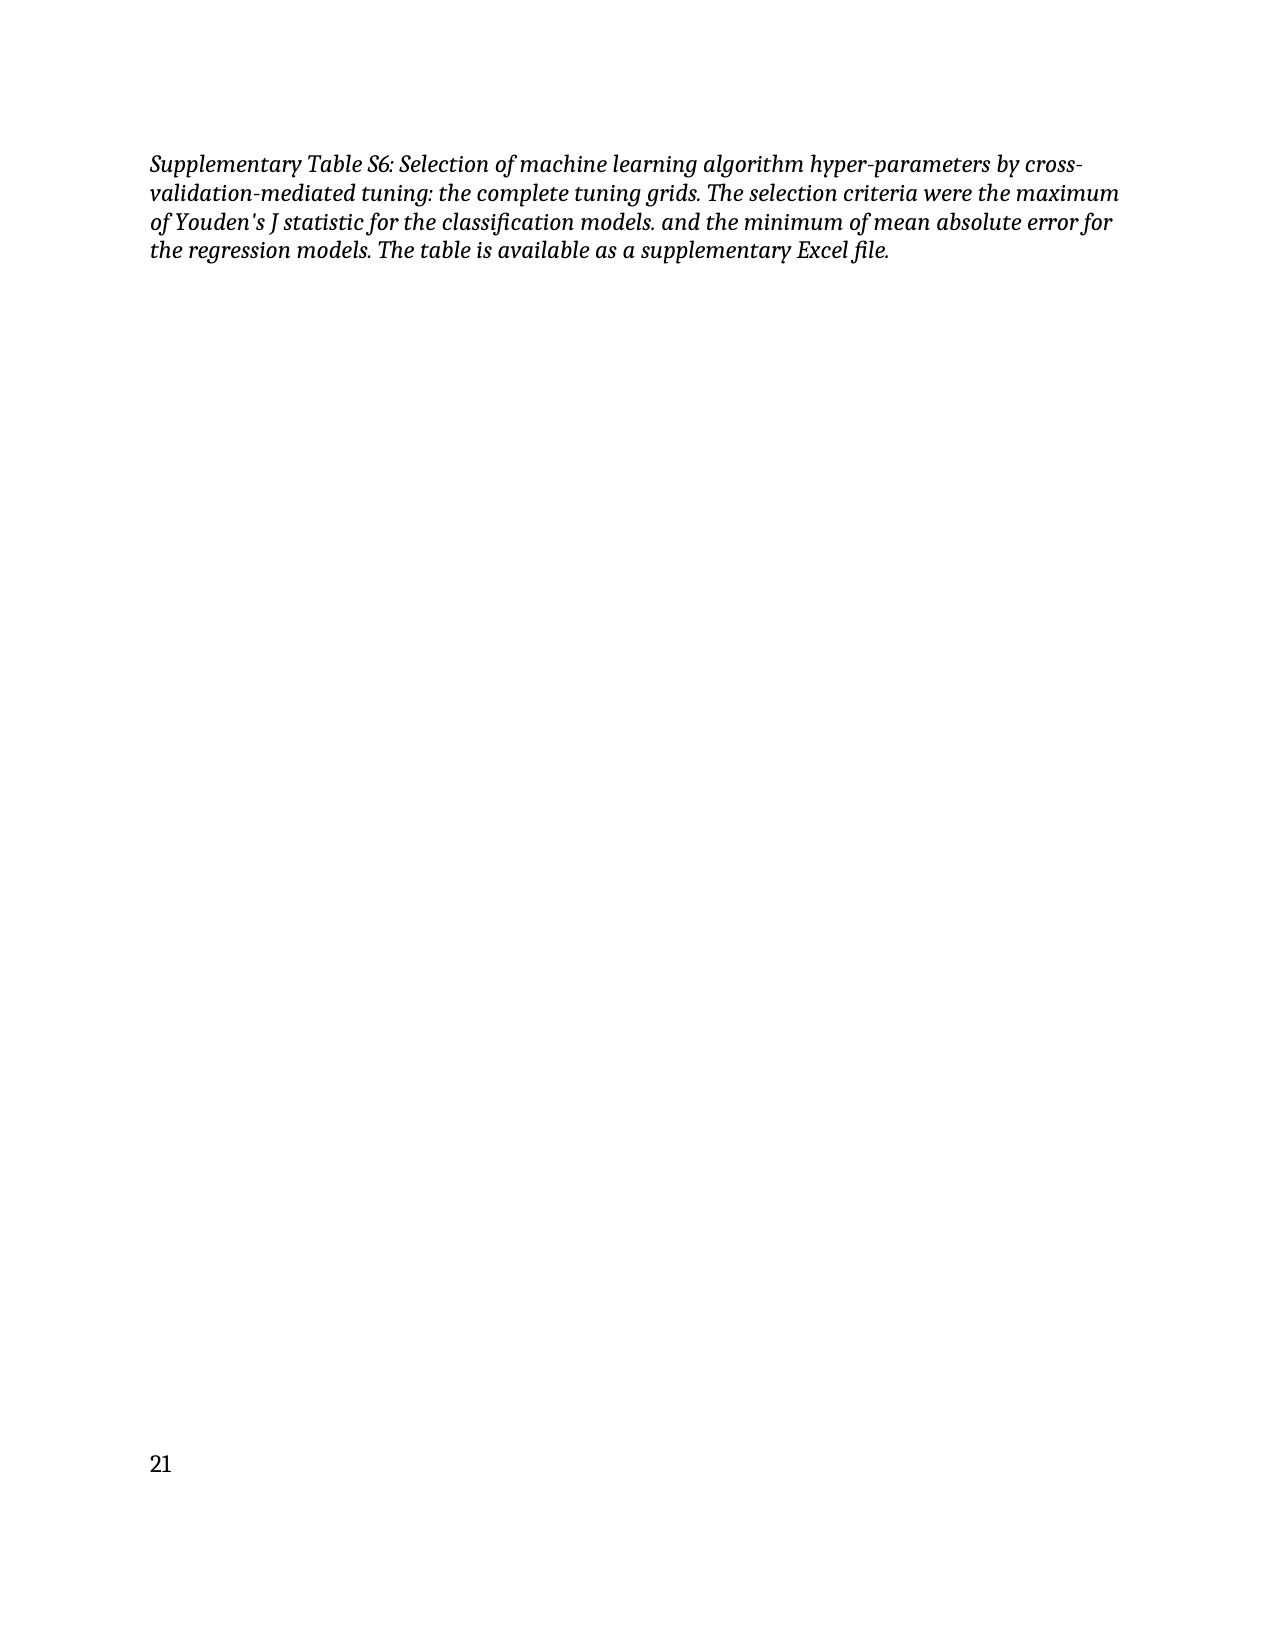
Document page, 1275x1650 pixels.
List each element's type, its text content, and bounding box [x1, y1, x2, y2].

text Supplementary Table S6: Selection of machine learning algorithm hyper-parameters by cross-validation-mediated tuning: the complete tuning grids. The selection criteria were the maximum of Youden's J statistic for the classification models. and the minimum of mean absolute error for the regression models. The table is available as a supplementary Excel file. [150, 150, 1125, 265]
